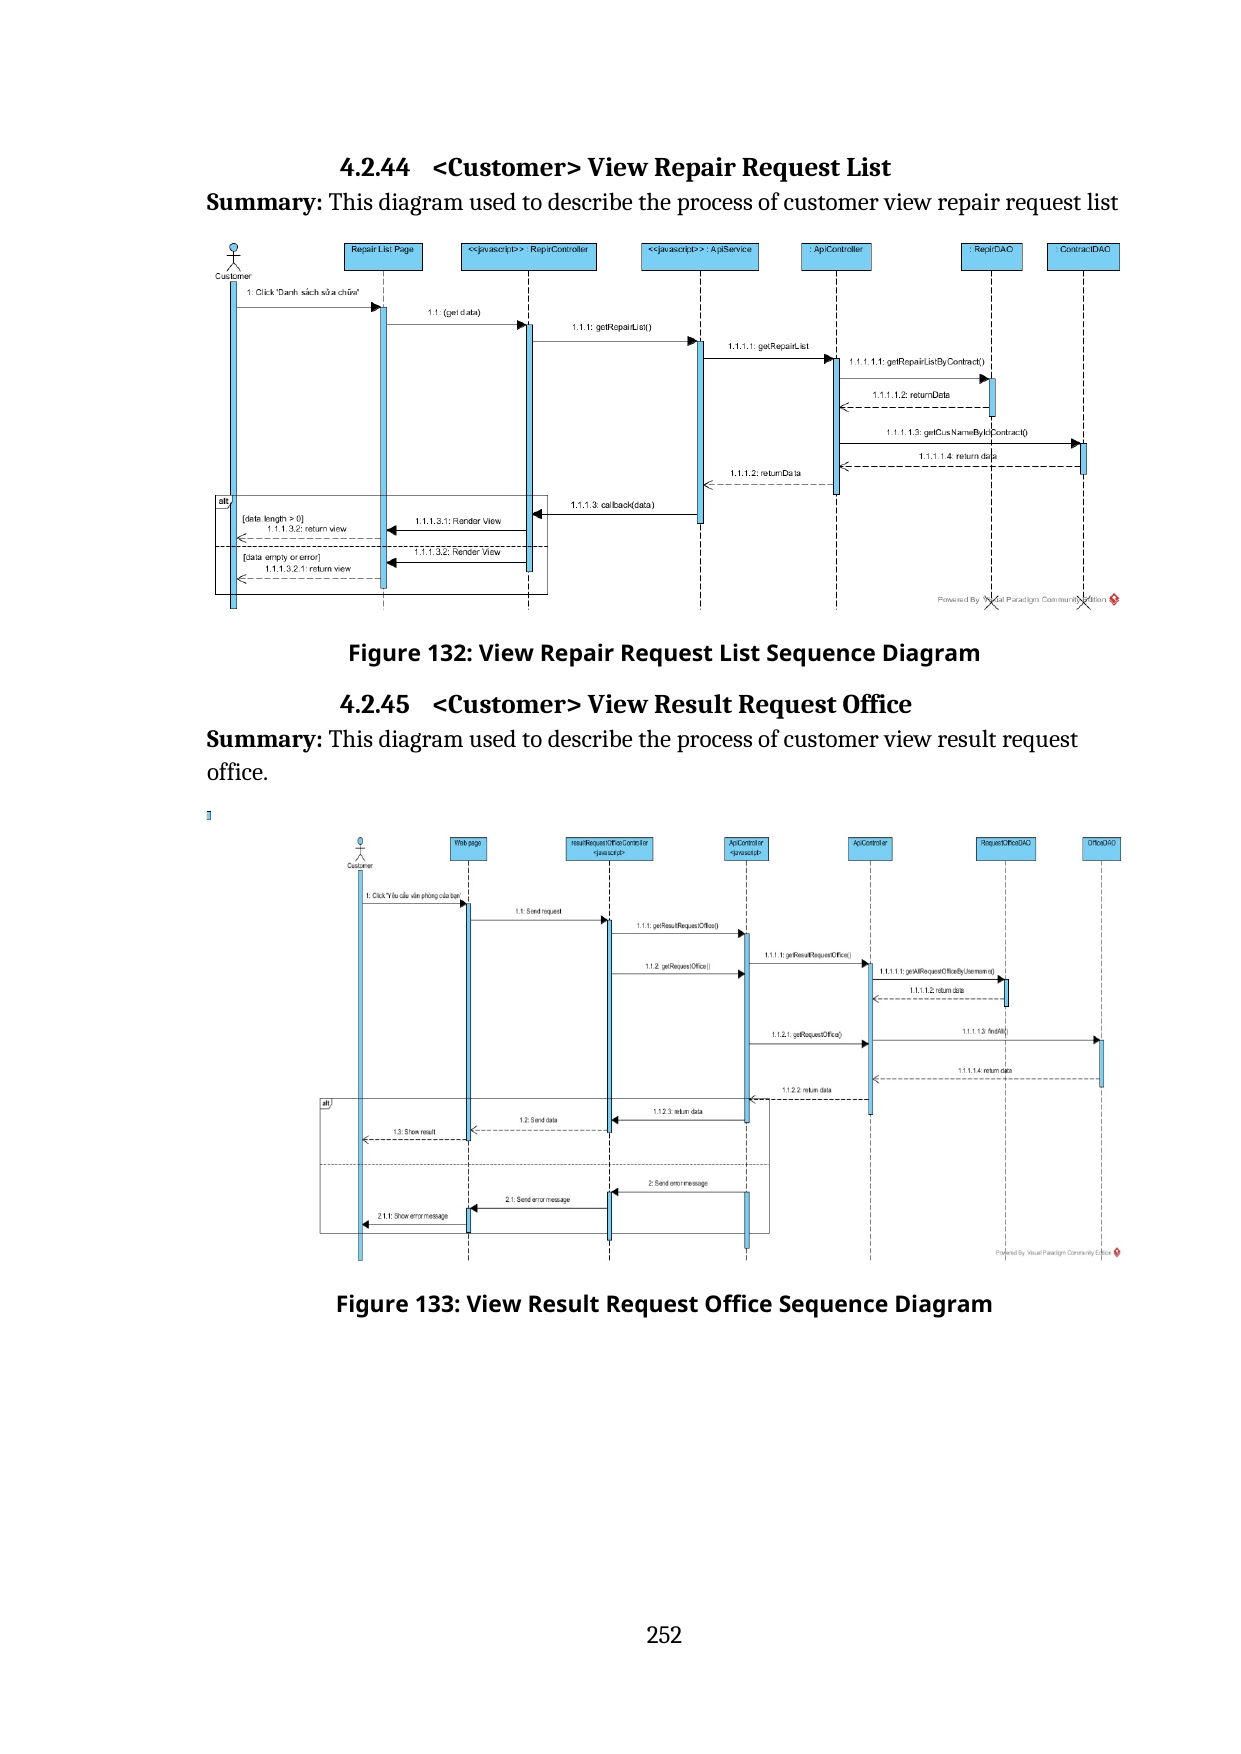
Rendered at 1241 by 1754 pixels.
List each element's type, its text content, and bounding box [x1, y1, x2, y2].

subtitle <Customer> View Result Request Office [340, 689, 1122, 720]
subtitle <Customer> View Repair Request List [340, 152, 1122, 183]
text Figure 132: View Repair Request List Sequence Diagram [207, 637, 1122, 668]
picture [206, 241, 1123, 612]
text Summary: This diagram used to describe the process of customer view result request office. [207, 725, 1122, 787]
text Figure 133: View Result Request Office Sequence Diagram [207, 1288, 1122, 1319]
picture [206, 811, 1123, 1263]
text Summary: This diagram used to describe the process of customer view repair request list [207, 188, 1122, 216]
